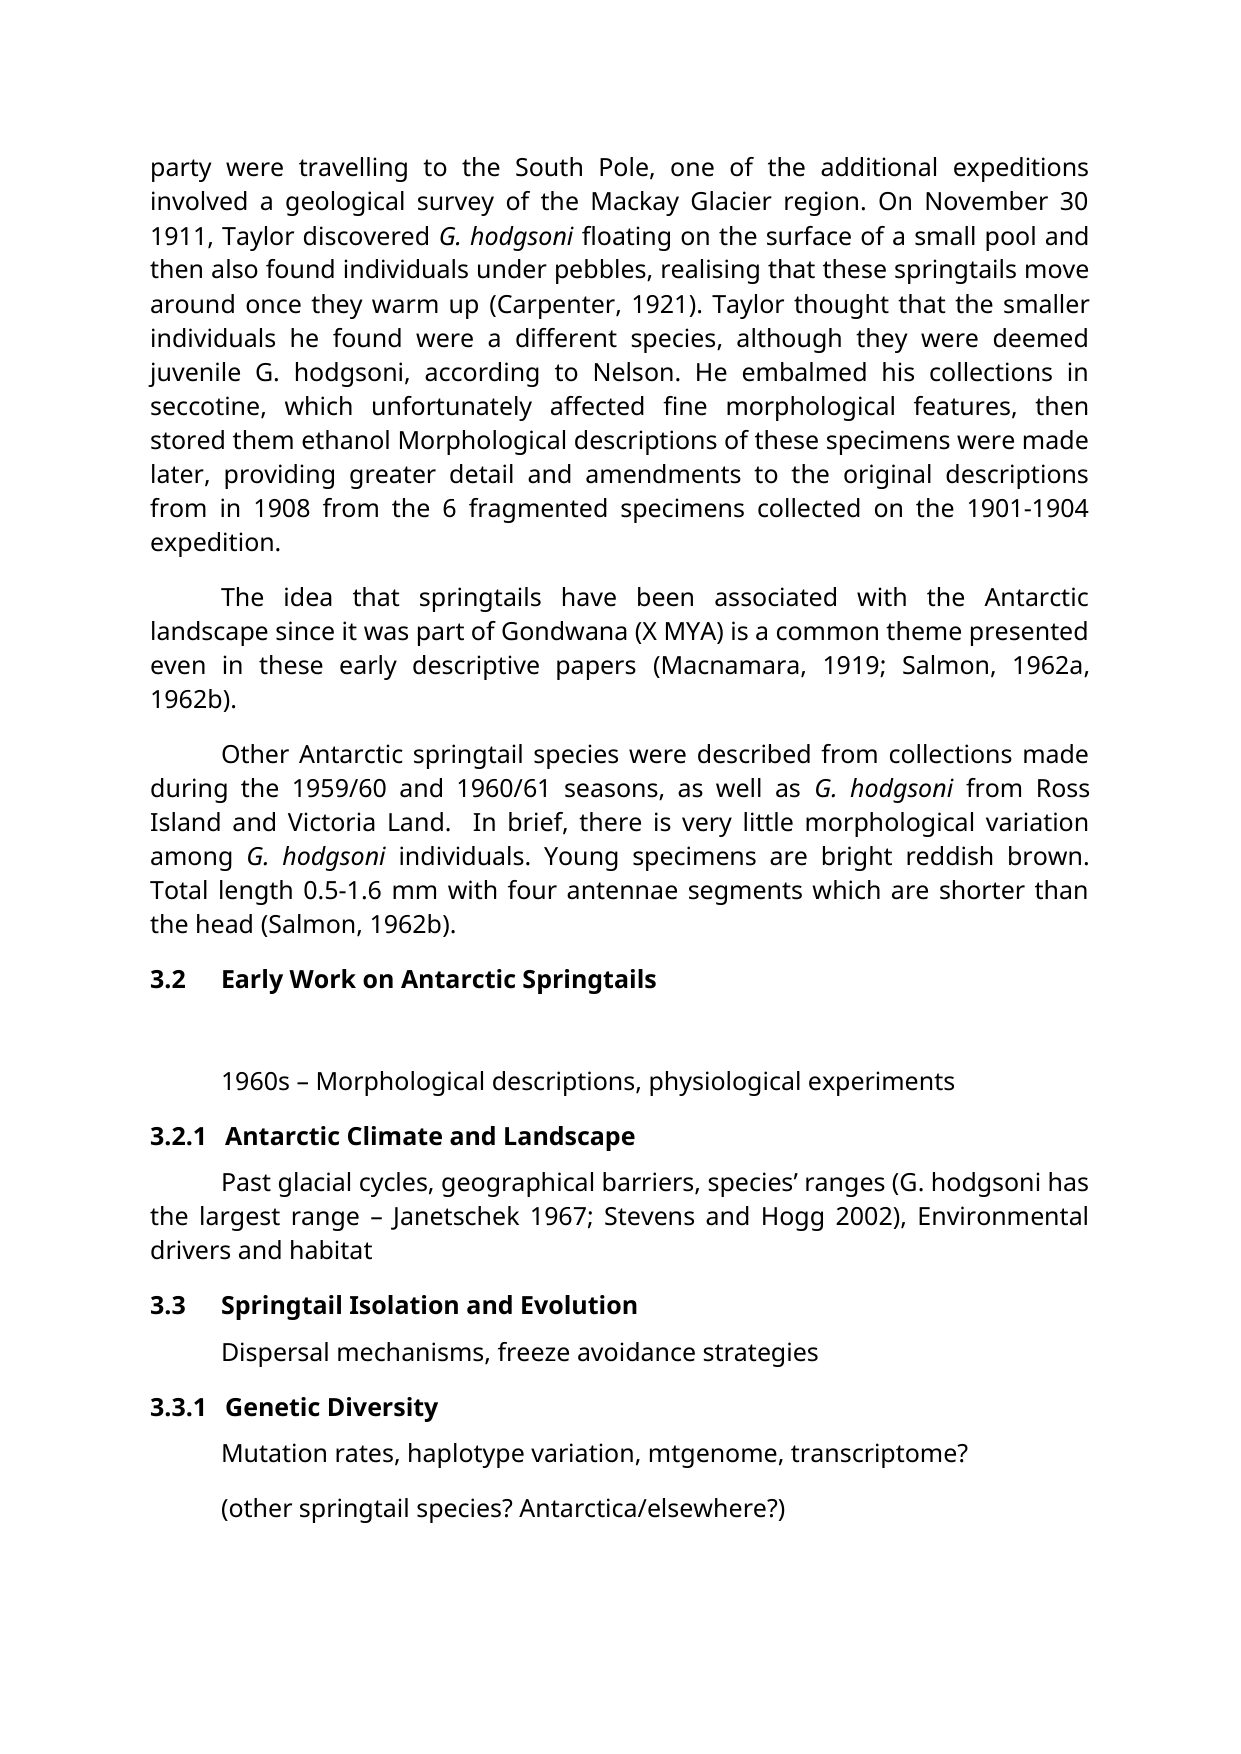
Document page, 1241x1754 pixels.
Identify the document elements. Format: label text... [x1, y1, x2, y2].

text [150, 150, 1090, 559]
subtitle Early Work on Antarctic Springtails [150, 962, 1090, 996]
text 1960s – Morphological descriptions, physiological experiments [150, 1063, 1090, 1097]
text The idea that springtails have been associated with the Antarctic landscape since it was part of Gondwana (X MYA) is a common theme presented even in these early descriptive papers (Macnamara, 1919; Salmon, 1962a, 1962b). [150, 579, 1090, 716]
text Mutation rates, haplotype variation, mtgenome, transcriptome? [150, 1436, 1090, 1470]
text Dispersal mechanisms, freeze avoidance strategies [150, 1334, 1090, 1368]
text Other Antarctic springtail species were described from collections made during the 1959/60 and 1960/61 seasons, as well as G. hodgsoni from Ross Island and Victoria Land. In brief, there is very little morphological variation among G. hodgsoni individuals. Young specimens are bright reddish brown. Total length 0.5-1.6 mm with four antennae segments which are shorter than the head (Salmon, 1962b). [150, 737, 1090, 941]
text Past glacial cycles, geographical barriers, species’ ranges (G. hodgsoni has the largest range – Janetschek 1967; Stevens and Hogg 2002), Environmental drivers and habitat [150, 1165, 1090, 1267]
subtitle Springtail Isolation and Evolution [150, 1288, 1090, 1322]
text (other springtail species? Antarctica/elsewhere?) [150, 1491, 1090, 1525]
subtitle Genetic Diversity [150, 1389, 1090, 1423]
subtitle Antarctic Climate and Landscape [150, 1118, 1090, 1152]
